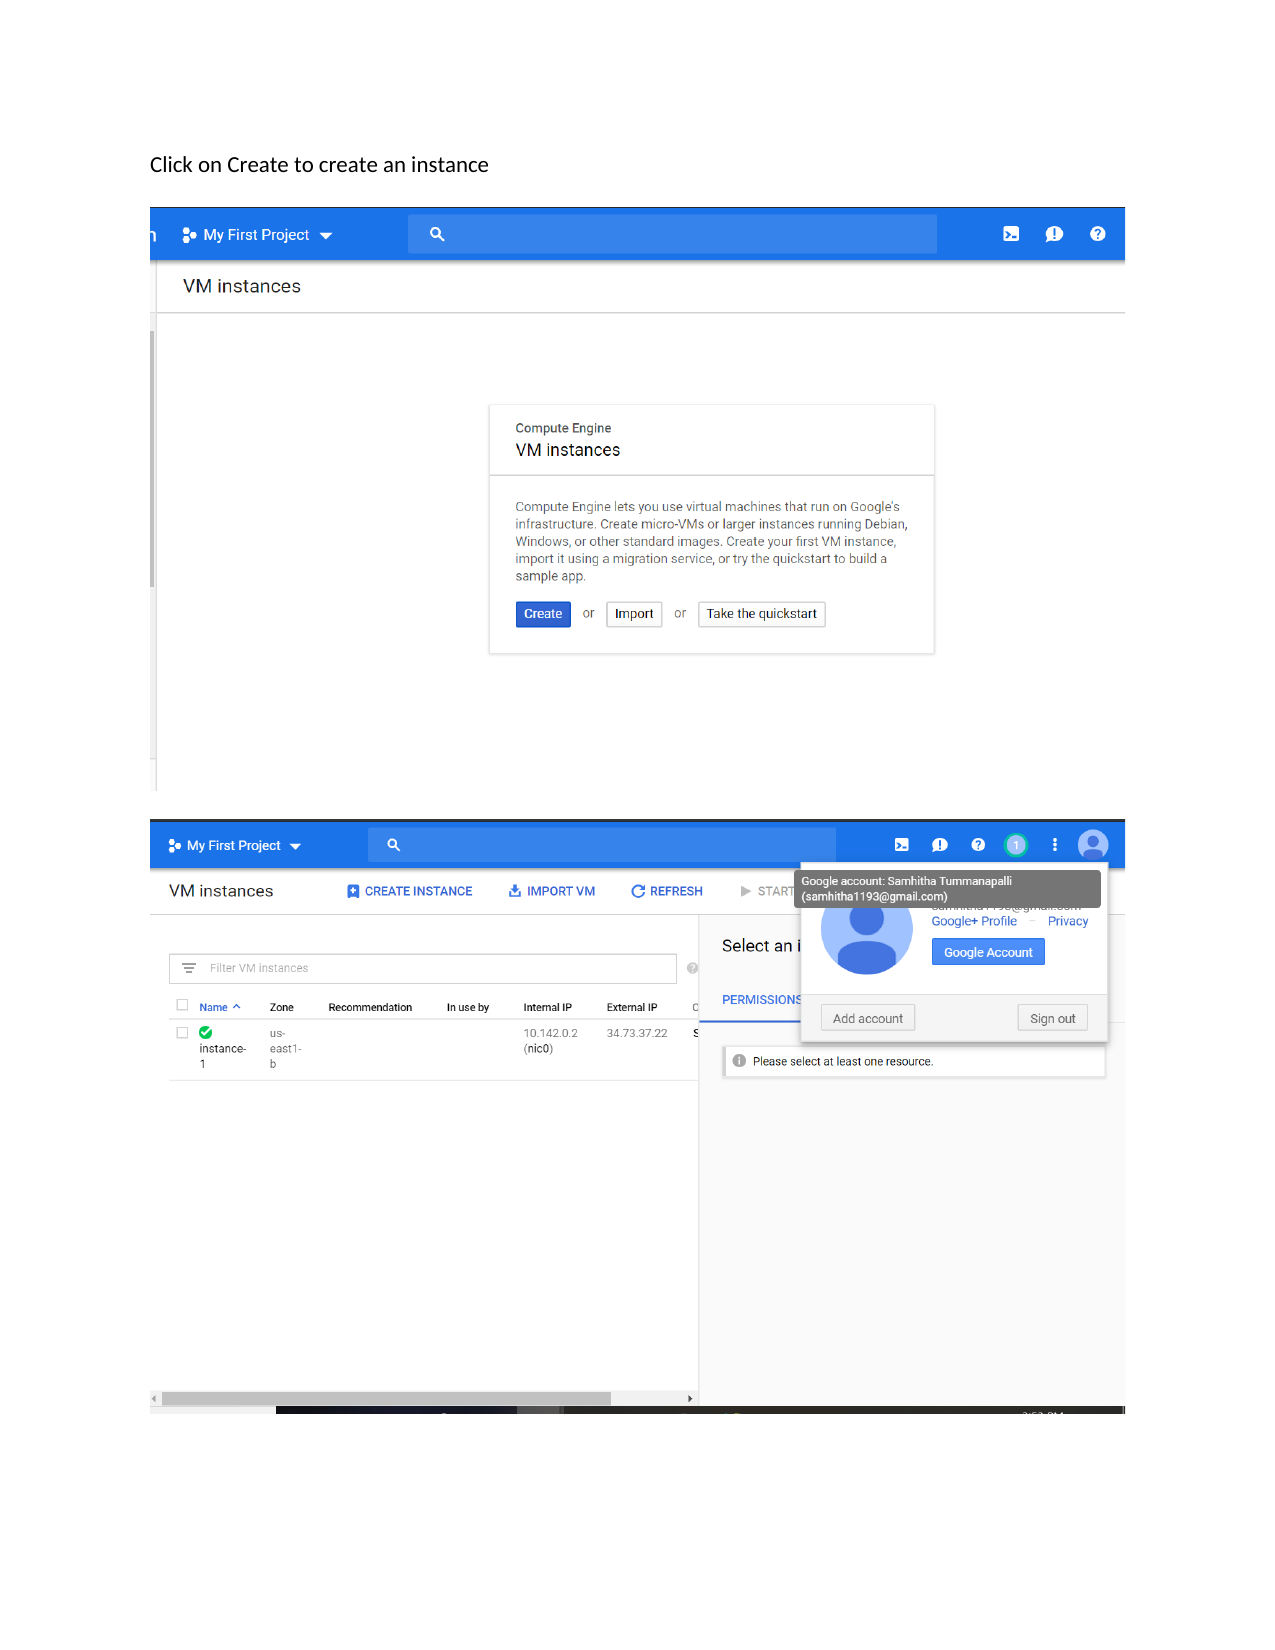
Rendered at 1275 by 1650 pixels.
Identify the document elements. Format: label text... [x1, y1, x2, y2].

text Click on Create to create an instance [150, 150, 1125, 178]
picture [150, 819, 1125, 1414]
picture [150, 207, 1125, 791]
